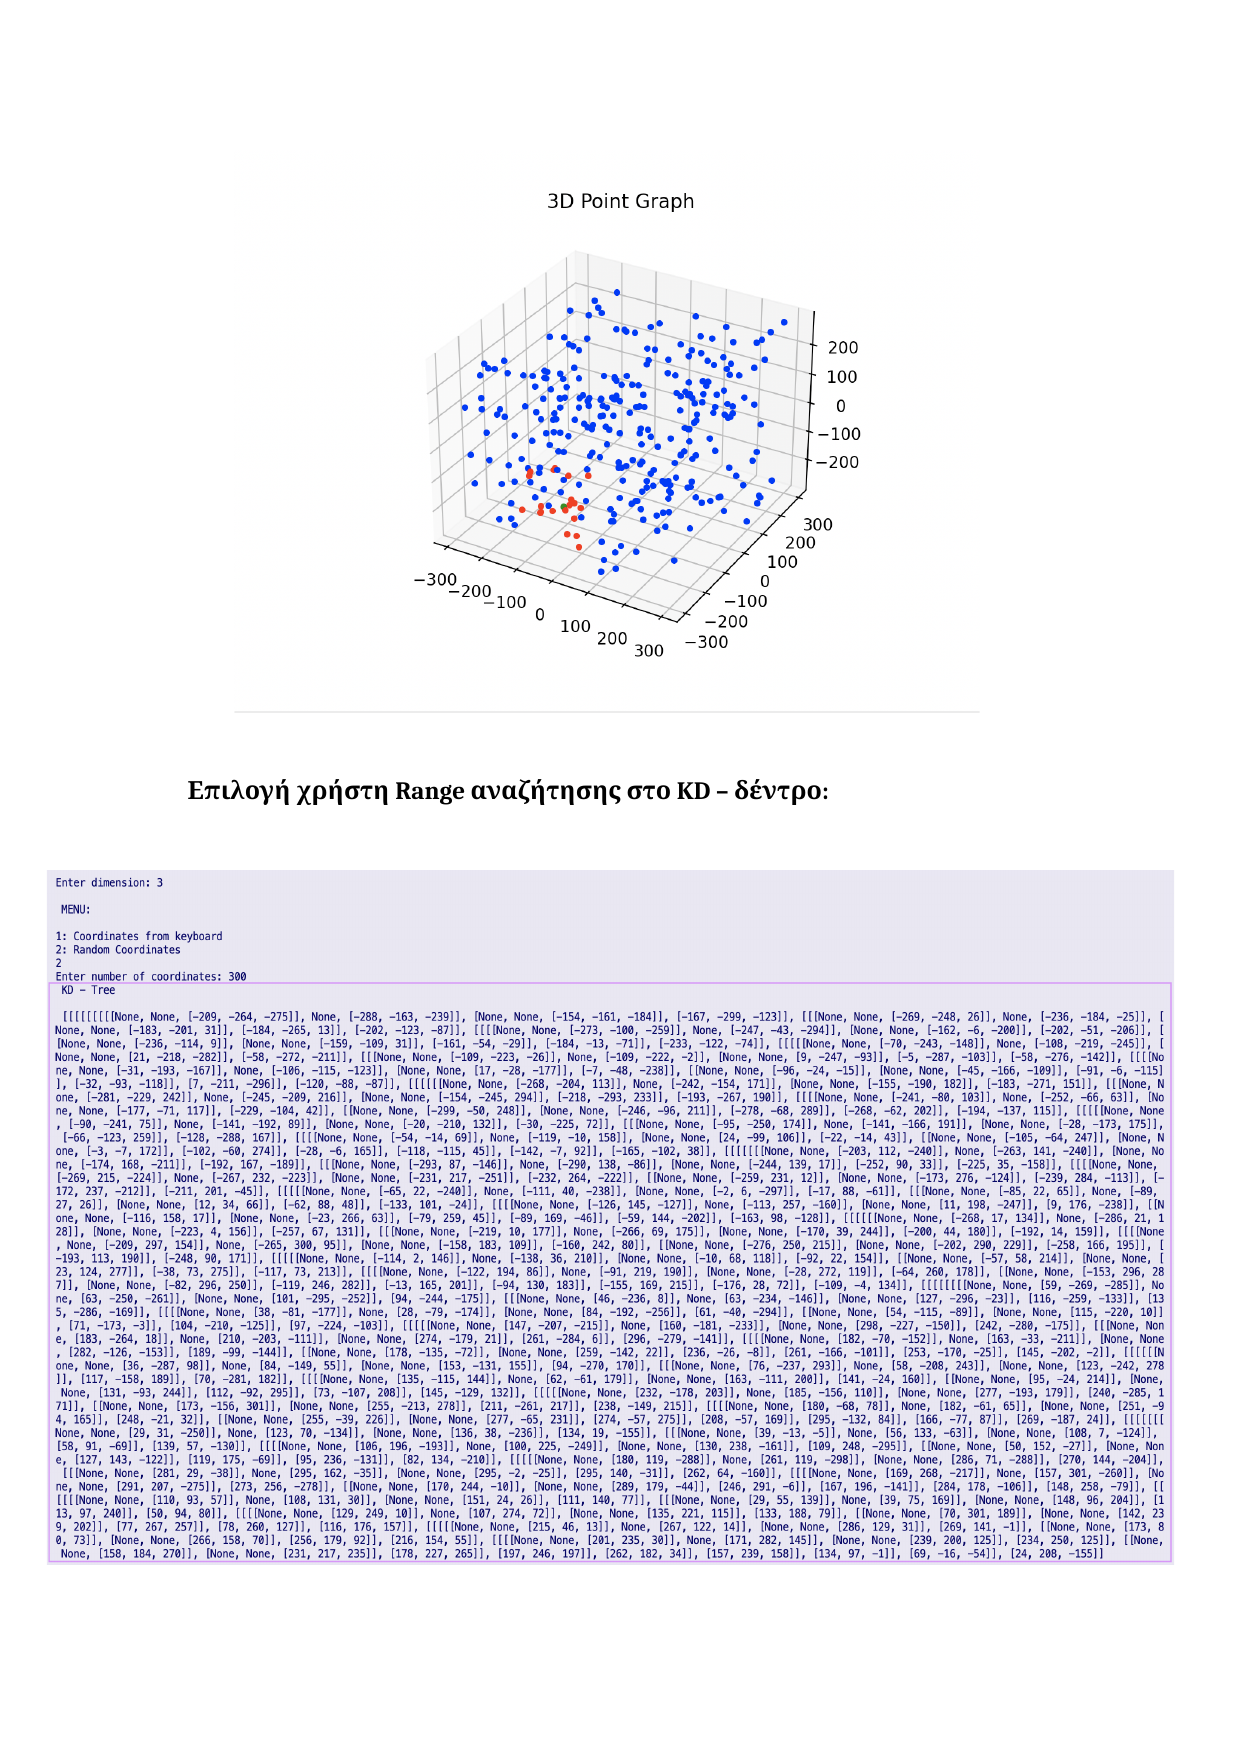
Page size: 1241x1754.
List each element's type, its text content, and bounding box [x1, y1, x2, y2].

text Επιλογή χρήστη Range αναζήτησης στο KD – δέντρο: [187, 777, 1053, 806]
picture [234, 150, 980, 713]
picture [46, 870, 1175, 1565]
